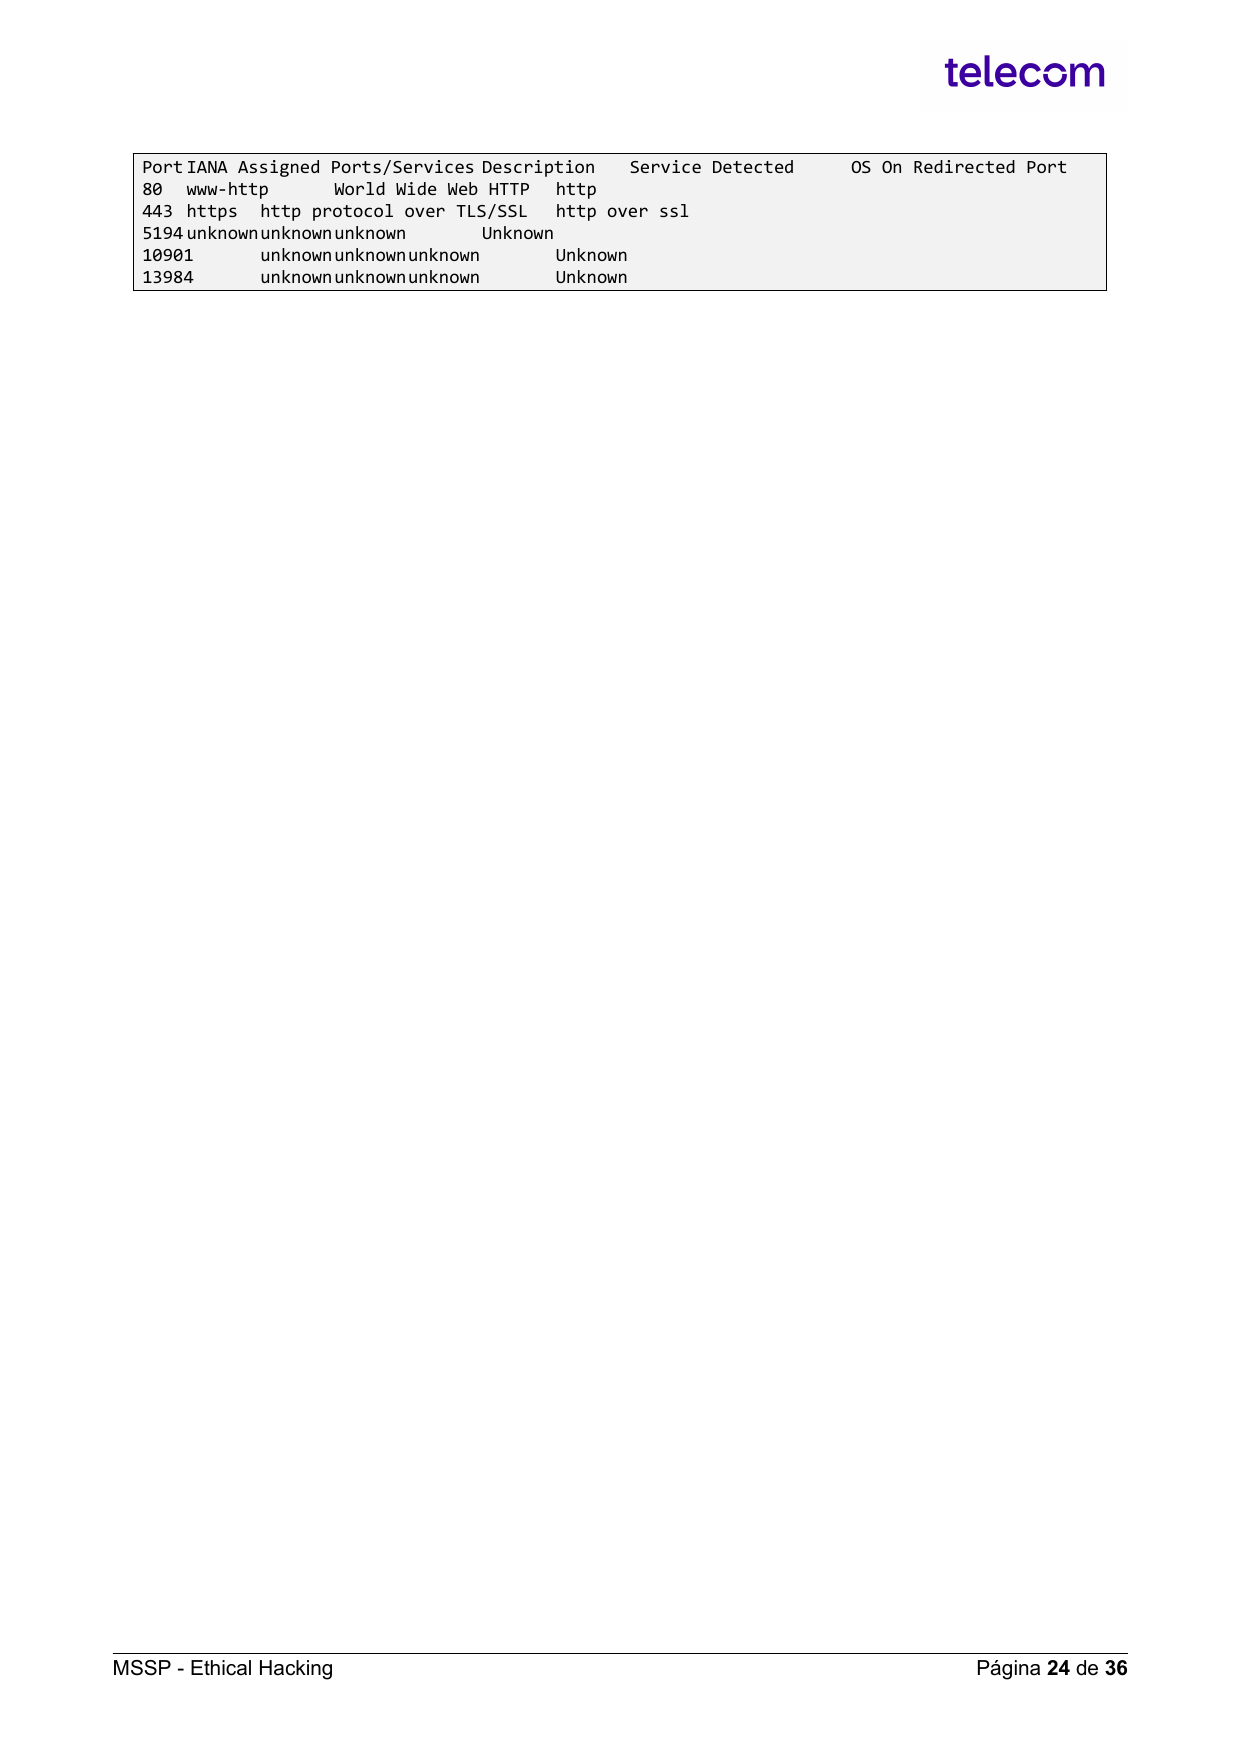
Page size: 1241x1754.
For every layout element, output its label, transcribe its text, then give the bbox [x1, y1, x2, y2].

picture [921, 39, 1128, 111]
text Port IANA Assigned Ports/Services Description Service Detected OS On Redirected Port 80 www-http World Wide Web HTTP http 443 https http protocol over TLS/SSL http over ssl 5194 unknown unknown unknown Unknown 10901 unknown unknown unknown Unknown 13984 unknown unknown unknown Unknown [134, 154, 1106, 290]
